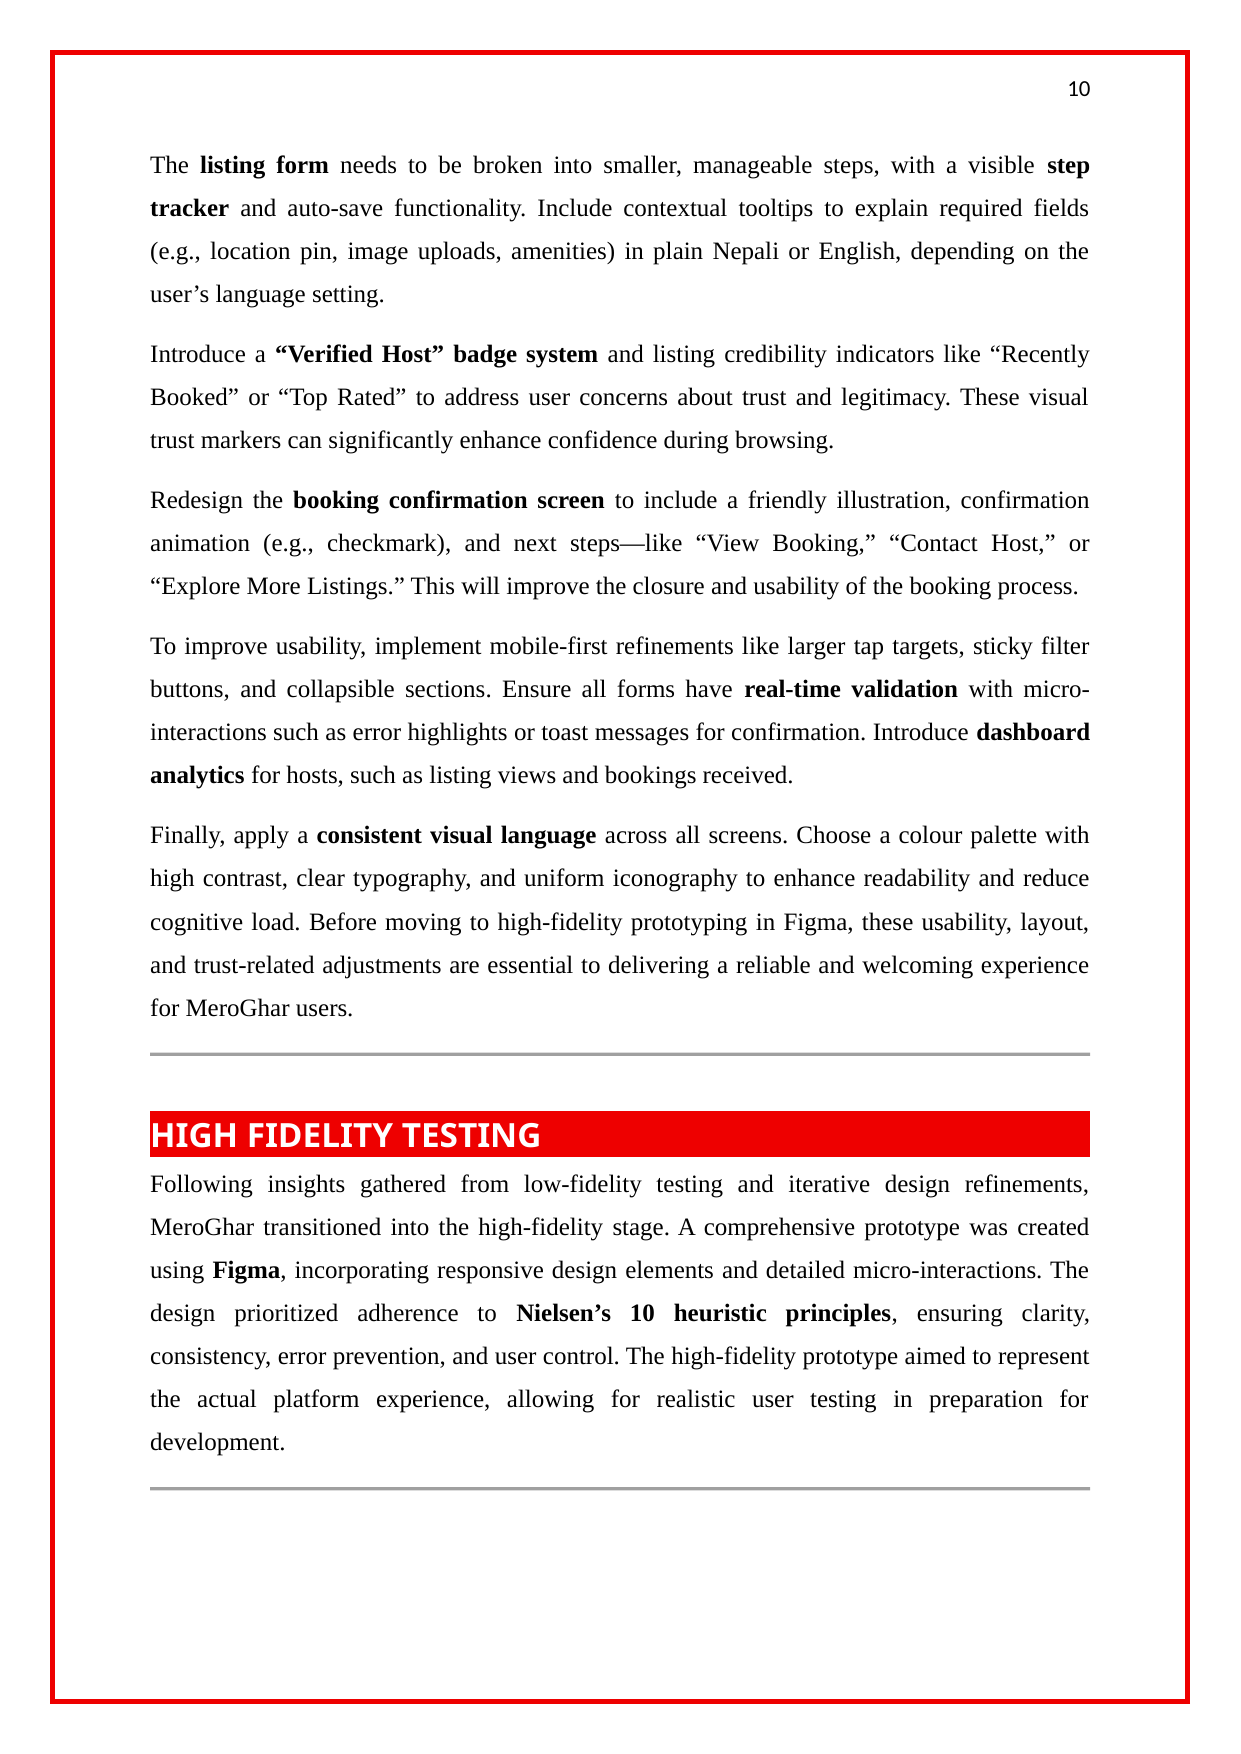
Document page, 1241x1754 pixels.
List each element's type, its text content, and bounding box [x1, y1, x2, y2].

text The listing form needs to be broken into smaller, manageable steps, with a visible step tracker and auto-save functionality. Include contextual tooltips to explain required fields (e.g., location pin, image uploads, amenities) in plain Nepali or English, depending on the user’s language setting. [150, 150, 1090, 308]
text Finally, apply a consistent visual language across all screens. Choose a colour palette with high contrast, clear typography, and uniform iconography to enhance readability and reduce cognitive load. Before moving to high-fidelity prototyping in Figma, these usability, layout, and trust-related adjustments are essential to delivering a reliable and welcoming experience for MeroGhar users. [150, 820, 1090, 1022]
text To improve usability, implement mobile-first refinements like larger tap targets, sticky filter buttons, and collapsible sections. Ensure all forms have real-time validation with micro-interactions such as error highlights or toast messages for confirmation. Introduce dashboard analytics for hosts, such as listing views and bookings received. [150, 631, 1090, 789]
text Following insights gathered from low-fidelity testing and iterative design refinements, MeroGhar transitioned into the high-fidelity stage. A comprehensive prototype was created using Figma, incorporating responsive design elements and detailed micro-interactions. The design prioritized adherence to Nielsen’s 10 heuristic principles, ensuring clarity, consistency, error prevention, and user control. The high-fidelity prototype aimed to represent the actual platform experience, allowing for realistic user testing in preparation for development. [150, 1169, 1090, 1456]
text Introduce a “Verified Host” badge system and listing credibility indicators like “Recently Booked” or “Top Rated” to address user concerns about trust and legitimacy. These visual trust markers can significantly enhance confidence during browsing. [150, 339, 1090, 454]
text Redesign the booking confirmation screen to include a friendly illustration, confirmation animation (e.g., checkmark), and next steps—like “View Booking,” “Contact Host,” or “Explore More Listings.” This will improve the closure and usability of the booking process. [150, 485, 1090, 600]
subtitle HIGH FIDELITY TESTING [150, 1111, 1090, 1157]
